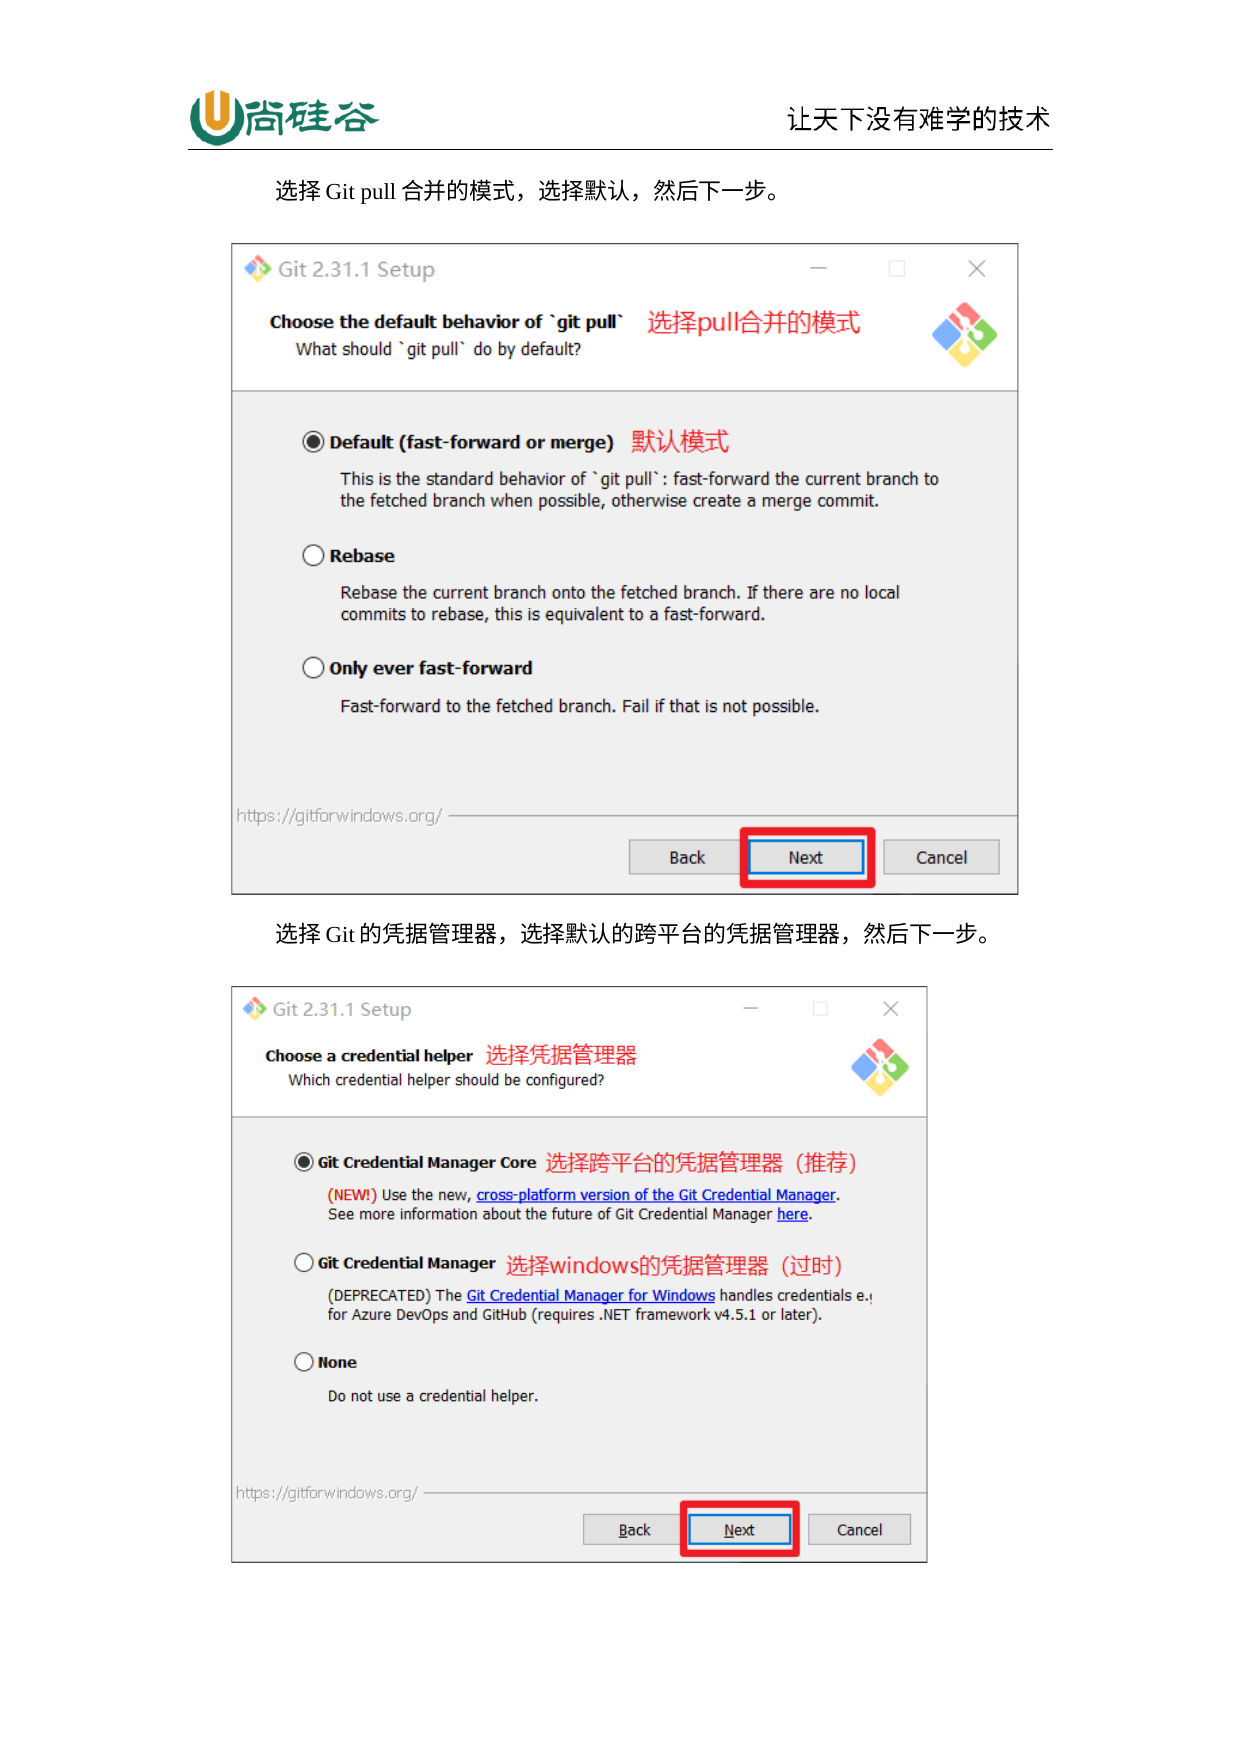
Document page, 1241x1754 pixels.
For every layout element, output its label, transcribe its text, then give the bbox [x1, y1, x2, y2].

picture [187, 88, 1053, 147]
text 选择Git的凭据管理器，选择默认的跨平台的凭据管理器，然后下一步。 [231, 916, 1053, 949]
text 选择Git pull合并的模式，选择默认，然后下一步。 [231, 172, 1053, 206]
picture [231, 986, 928, 1563]
picture [231, 243, 1019, 895]
